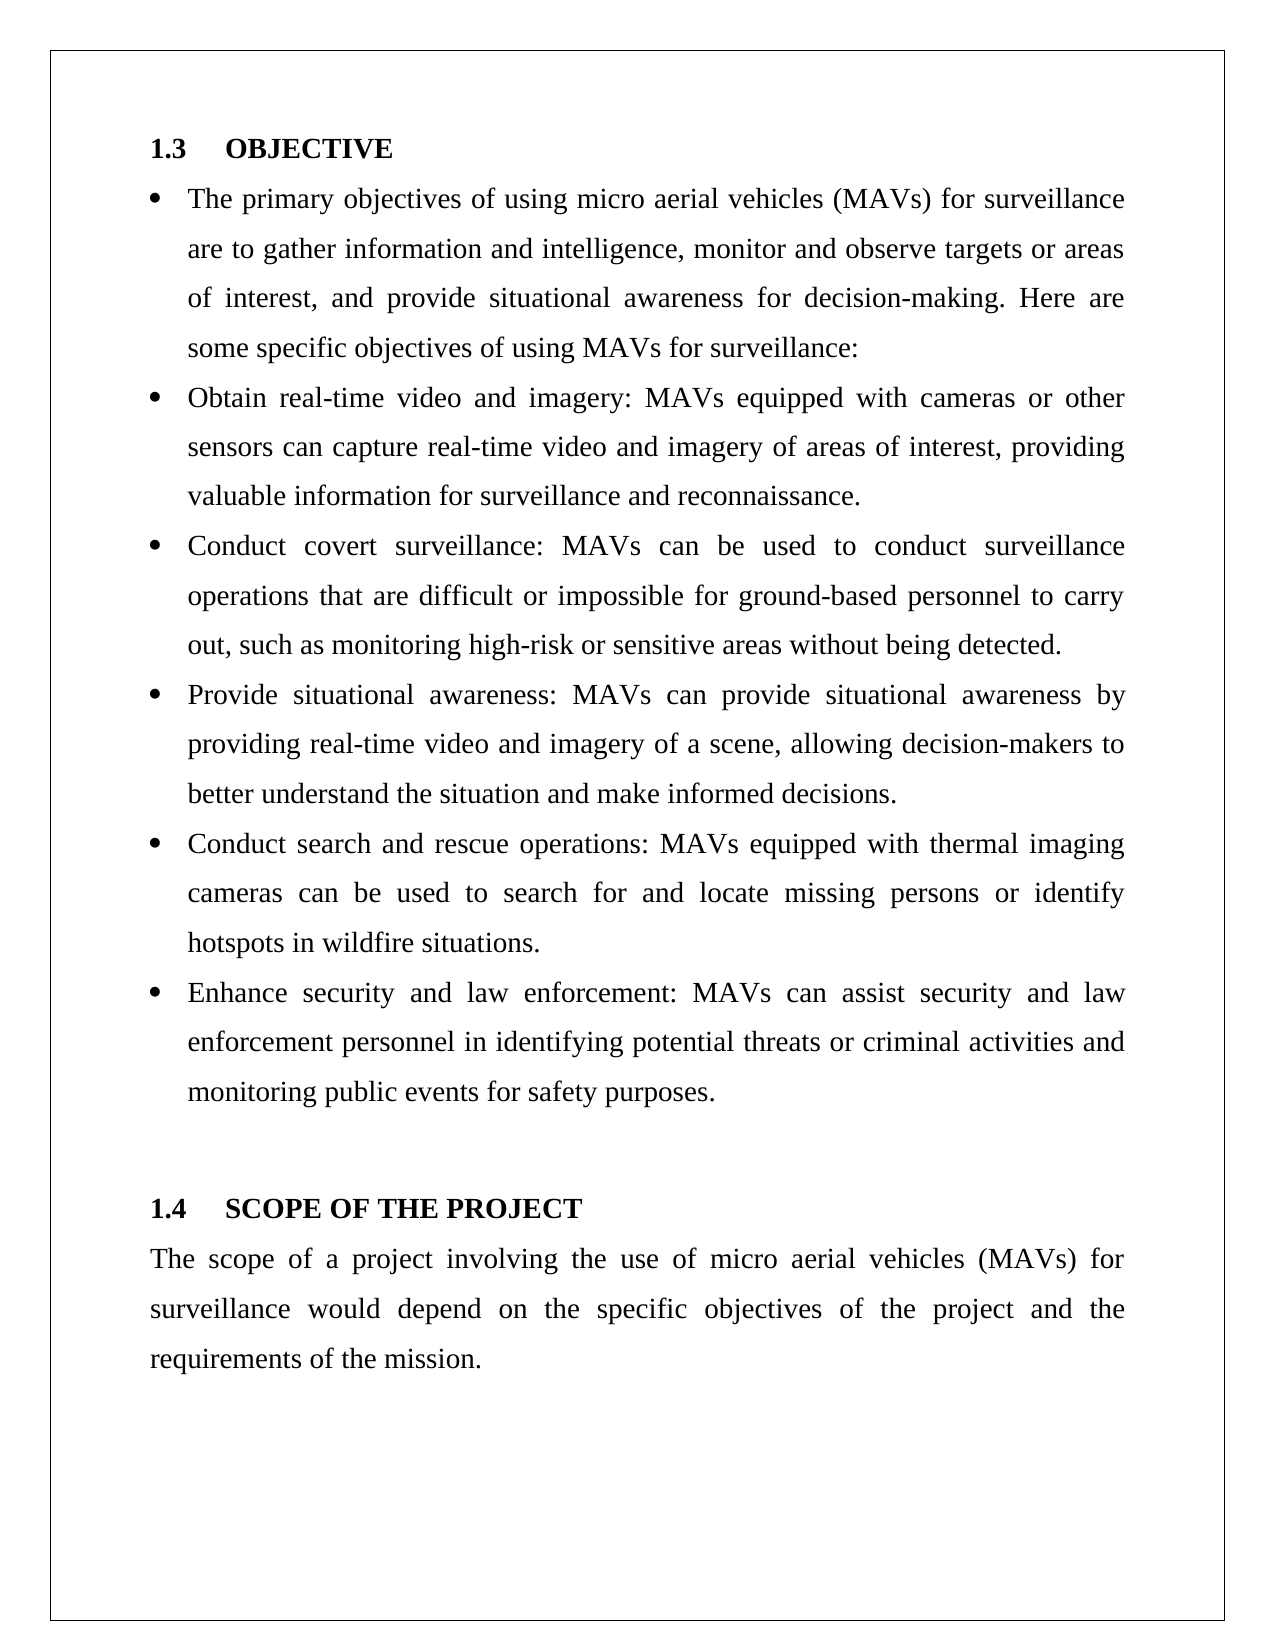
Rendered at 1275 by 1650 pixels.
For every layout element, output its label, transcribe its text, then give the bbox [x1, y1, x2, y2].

list Conduct search and rescue operations: MAVs equipped with thermal imaging cameras can be used to search for and locate missing persons or identify hotspots in wildfire situations. [150, 826, 1126, 958]
list Enhance security and law enforcement: MAVs can assist security and law enforcement personnel in identifying potential threats or criminal activities and monitoring public events for safety purposes. [150, 975, 1126, 1107]
subtitle OBJECTIVE [150, 131, 1138, 165]
subtitle SCOPE OF THE PROJECT [150, 1191, 1138, 1224]
text The scope of a project involving the use of micro aerial vehicles (MAVs) for surveillance would depend on the specific objectives of the project and the requirements of the mission. [150, 1241, 1125, 1375]
list Provide situational awareness: MAVs can provide situational awareness by providing real-time video and imagery of a scene, allowing decision-makers to better understand the situation and make informed decisions. [150, 677, 1126, 809]
list The primary objectives of using micro aerial vehicles (MAVs) for surveillance are to gather information and intelligence, monitor and observe targets or areas of interest, and provide situational awareness for decision-making. Here are some specific objectives of using MAVs for surveillance: [150, 181, 1126, 363]
list Obtain real-time video and imagery: MAVs equipped with cameras or other sensors can capture real-time video and imagery of areas of interest, providing valuable information for surveillance and reconnaissance. [150, 380, 1126, 512]
list Conduct covert surveillance: MAVs can be used to conduct surveillance operations that are difficult or impossible for ground-based personnel to carry out, such as monitoring high-risk or sensitive areas without being detected. [150, 528, 1125, 661]
